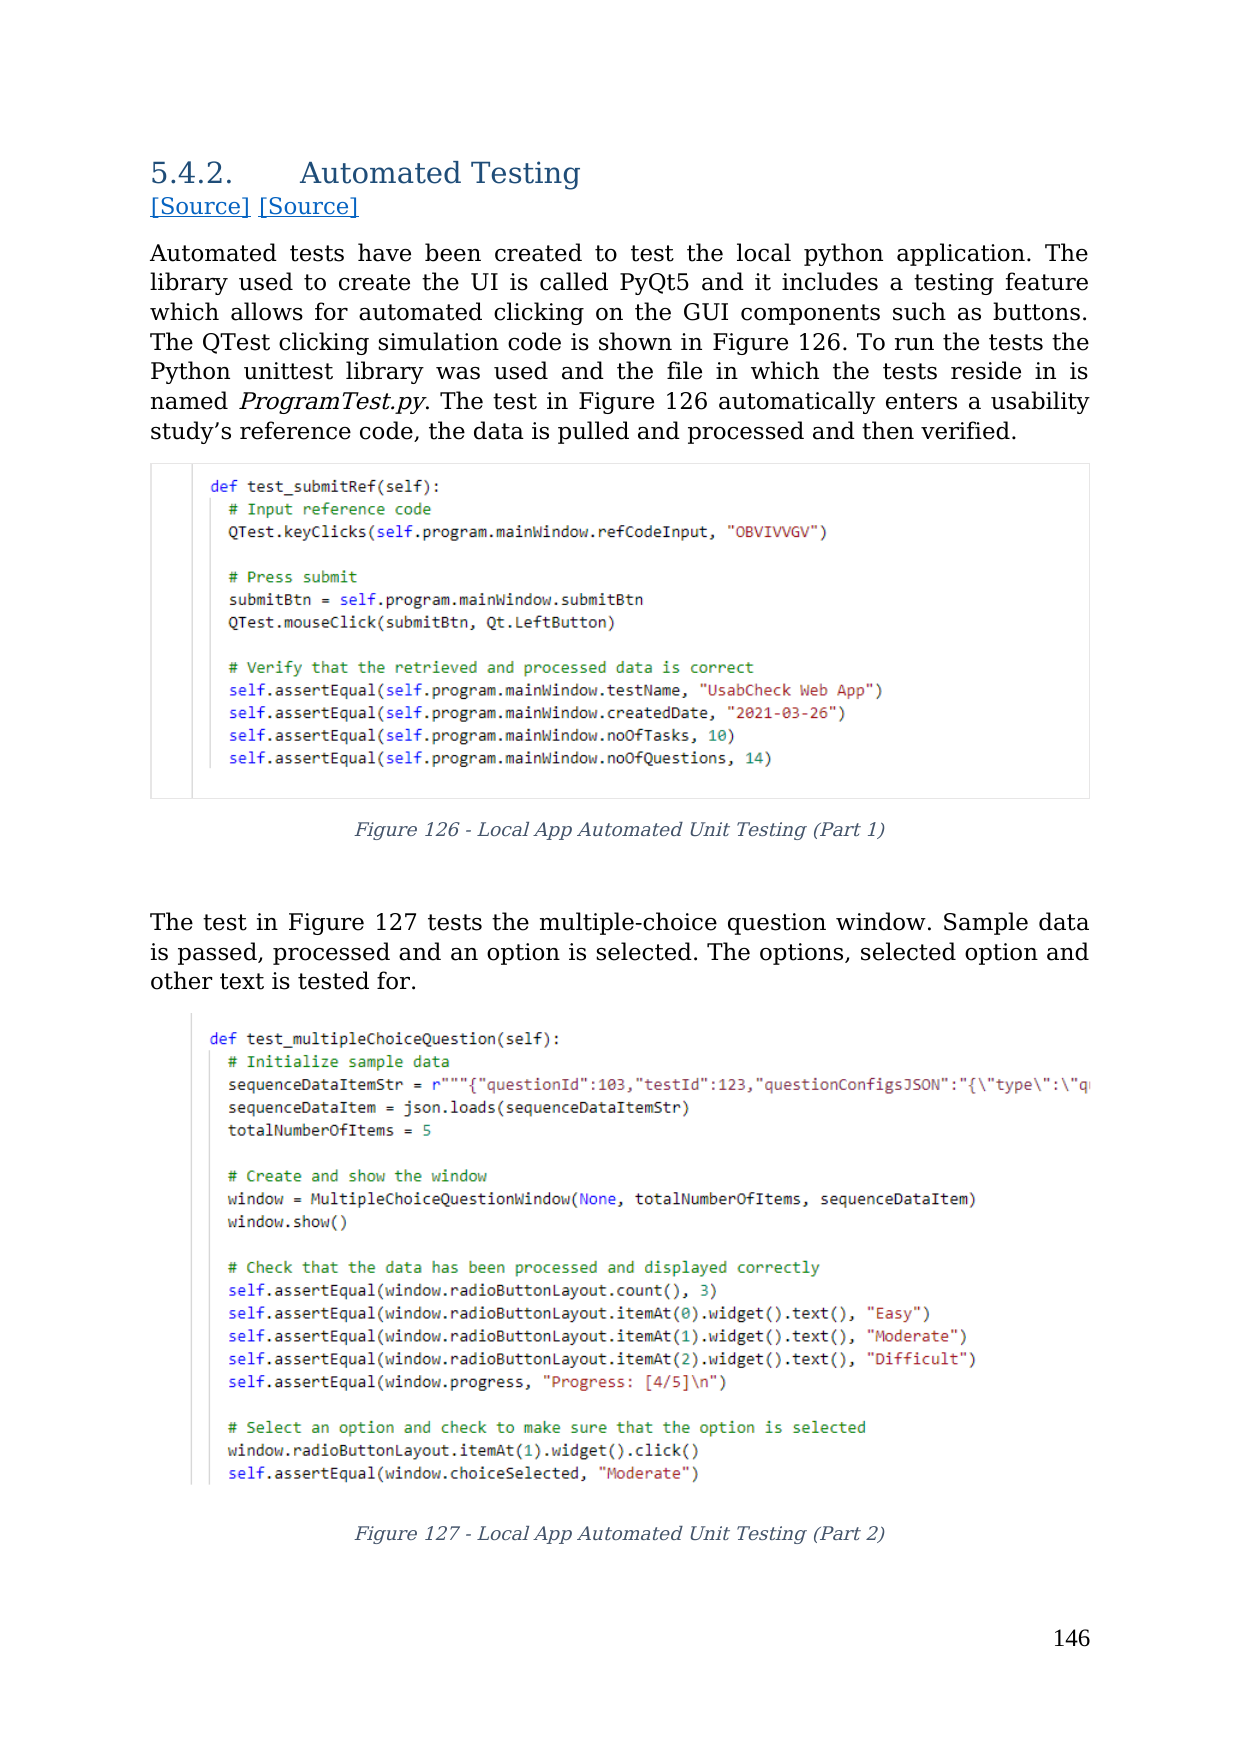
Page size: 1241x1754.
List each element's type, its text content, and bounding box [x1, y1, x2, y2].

text Figure 126 - Local App Automated Unit Testing (Part 1) [150, 818, 1090, 840]
picture [150, 1013, 1091, 1504]
subtitle Automated Testing [150, 154, 1090, 189]
text [Source] [Source] [150, 192, 1090, 219]
text Figure 127 - Local App Automated Unit Testing (Part 2) [150, 1522, 1090, 1544]
text The test in Figure 127 tests the multiple-choice question window. Sample data is passed, processed and an option is selected. The options, selected option and other text is tested for. [150, 908, 1090, 994]
picture [152, 464, 1089, 798]
text Automated tests have been created to test the local python application. The library used to create the UI is called PyQt5 and it includes a testing feature which allows for automated clicking on the GUI components such as buttons. The QTest clicking simulation code is shown in Figure 126. To run the tests the Python unittest library was used and the file in which the tests reside in is named ProgramTest.py. The test in Figure 126 automatically enters a usability study’s reference code, the data is pulled and processed and then verified. [150, 238, 1090, 444]
